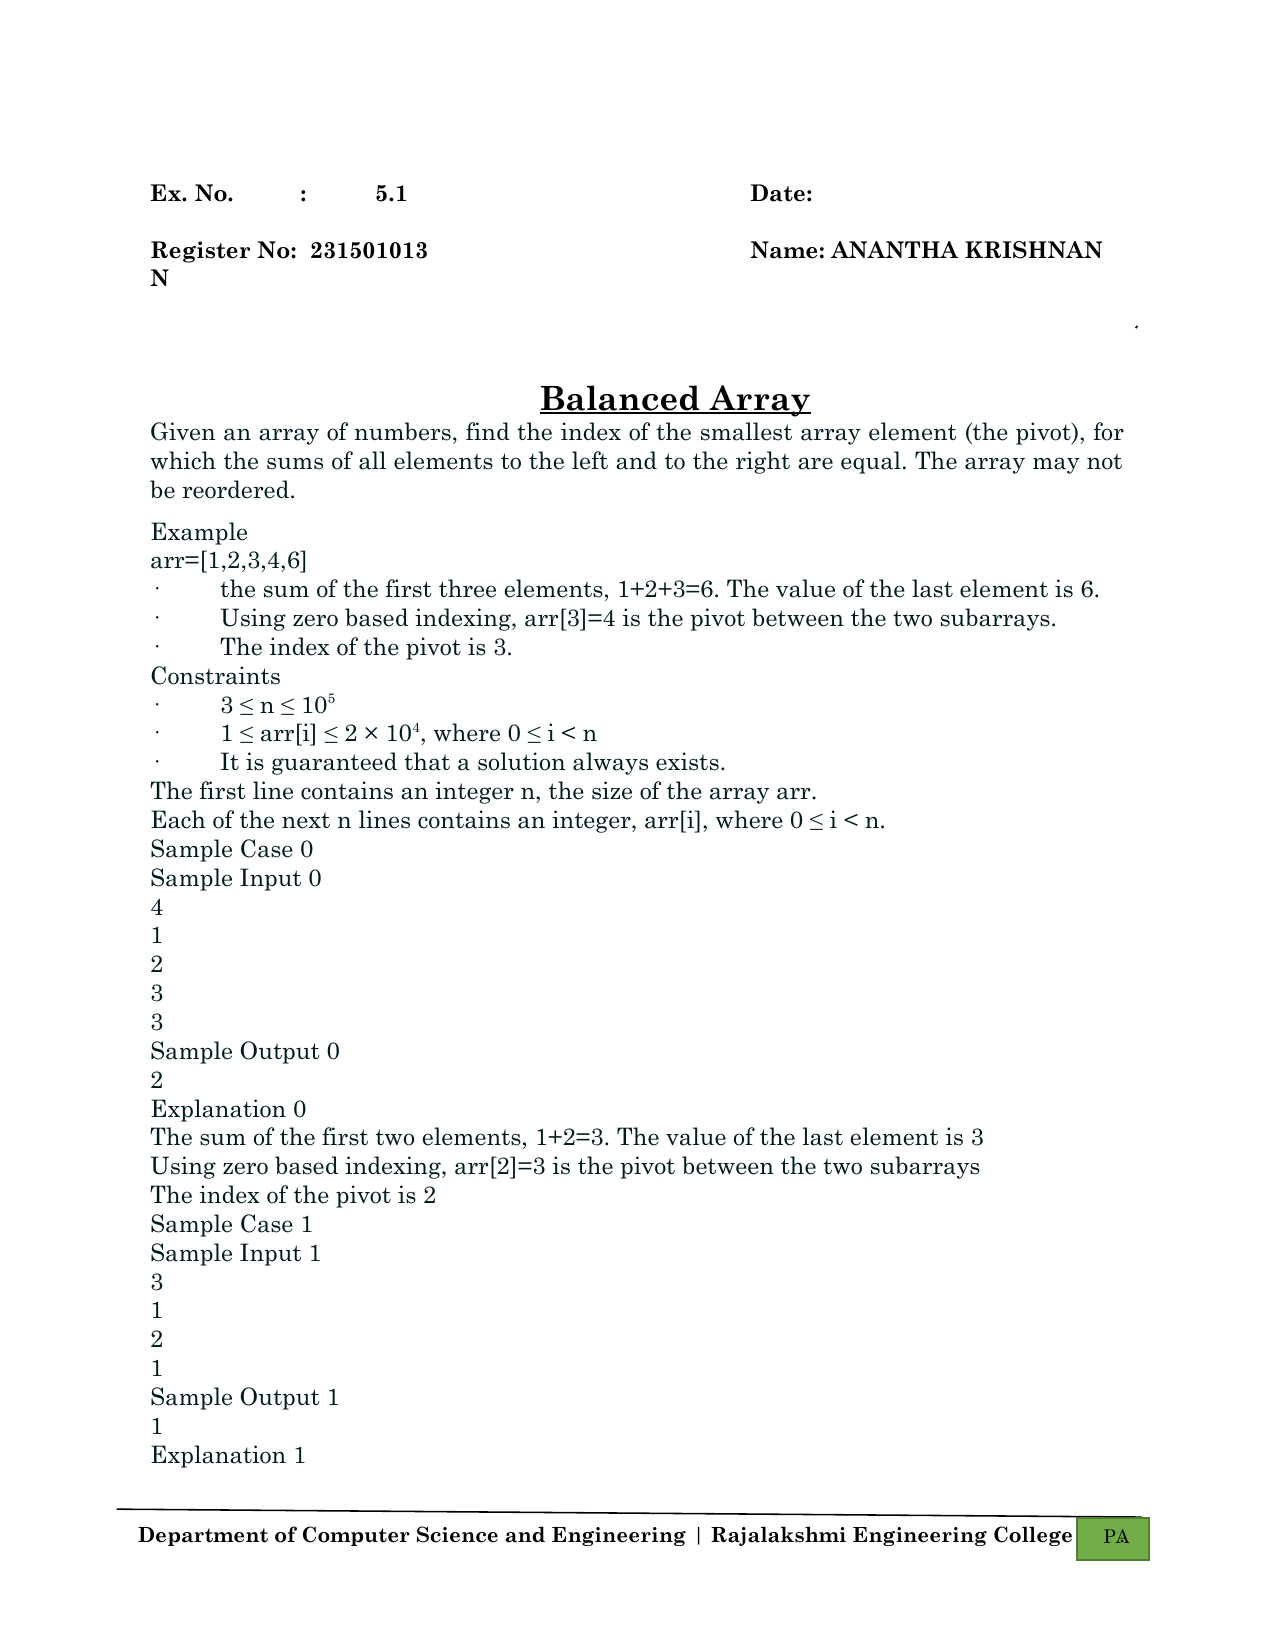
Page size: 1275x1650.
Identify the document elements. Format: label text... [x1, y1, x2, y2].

text · 1 ≤ arr[i] ≤ 2 × 104, where 0 ≤ i < n [150, 718, 1125, 747]
text 1 [150, 1295, 1125, 1324]
text Ex. No. : 5.1 Date: [150, 179, 1125, 207]
text Each of the next n lines contains an integer, arr[i], where 0 ≤ i < n. [150, 805, 1125, 834]
text Sample Output 0 [150, 1036, 1125, 1064]
text 2 [150, 1324, 1125, 1353]
text Sample Input 0 [150, 862, 1125, 891]
text Constraints [150, 661, 1125, 689]
text 2 [150, 1064, 1125, 1093]
text · It is guaranteed that a solution always exists. [150, 747, 1125, 776]
text 1 [150, 920, 1125, 949]
text 3 [150, 1266, 1125, 1295]
text Sample Input 1 [150, 1238, 1125, 1266]
text Example [150, 516, 1125, 545]
text Explanation 1 [150, 1439, 1125, 1468]
text Given an array of numbers, find the index of the smallest array element (the pivot), for which the sums of all elements to the left and to the right are equal. The array may not be reordered. [150, 417, 1125, 504]
text 1 [150, 1411, 1125, 1439]
text 3 [150, 978, 1125, 1007]
text · 3 ≤ n ≤ 105 [150, 689, 1125, 718]
text The first line contains an integer n, the size of the array arr. [150, 776, 1125, 805]
text · the sum of the first three elements, 1+2+3=6. The value of the last element is 6. [150, 574, 1125, 603]
text Sample Case 0 [150, 834, 1125, 862]
text The index of the pivot is 2 [150, 1180, 1125, 1209]
text 4 [150, 891, 1125, 920]
text 2 [150, 949, 1125, 978]
text The sum of the first two elements, 1+2=3. The value of the last element is 3 [150, 1122, 1125, 1151]
text · The index of the pivot is 3. [150, 632, 1125, 661]
text arr=[1,2,3,4,6] [150, 545, 1125, 574]
text Register No: 231501013 Name: ANANTHA KRISHNAN N [150, 236, 1125, 291]
text · Using zero based indexing, arr[3]=4 is the pivot between the two subarrays. [150, 603, 1125, 632]
text Using zero based indexing, arr[2]=3 is the pivot between the two subarrays [150, 1151, 1125, 1180]
text 1 [150, 1353, 1125, 1382]
text Explanation 0 [150, 1093, 1125, 1122]
text Sample Case 1 [150, 1209, 1125, 1238]
text 3 [150, 1007, 1125, 1036]
text Balanced Array [225, 377, 1125, 417]
text Sample Output 1 [150, 1382, 1125, 1411]
